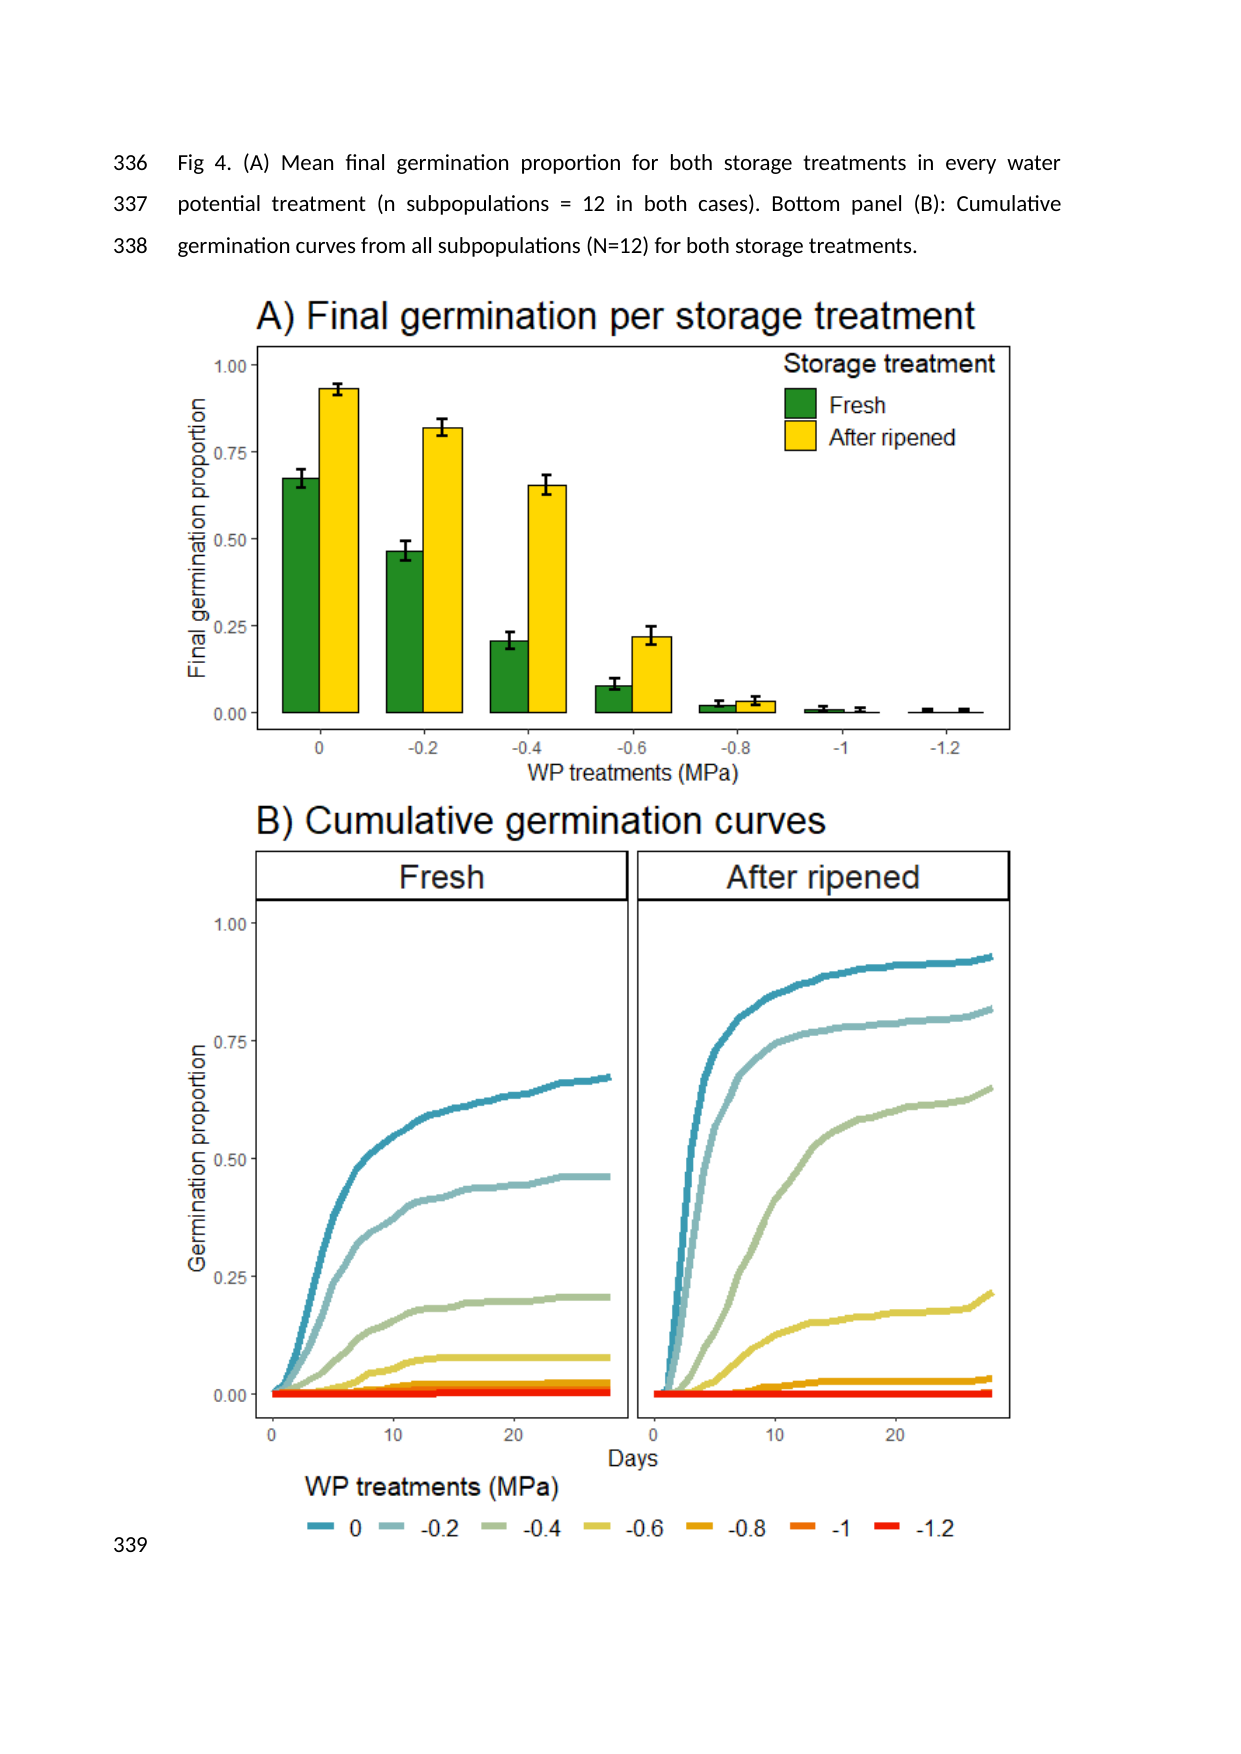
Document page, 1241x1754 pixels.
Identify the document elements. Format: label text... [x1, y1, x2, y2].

text Fig 4. (A) Mean final germination proportion for both storage treatments in every water potential treatment (n subpopulations = 12 in both cases). Bottom panel (B): Cumulative germination curves from all subpopulations (N=12) for both storage treatments. [177, 148, 1063, 259]
picture [177, 290, 1019, 1552]
